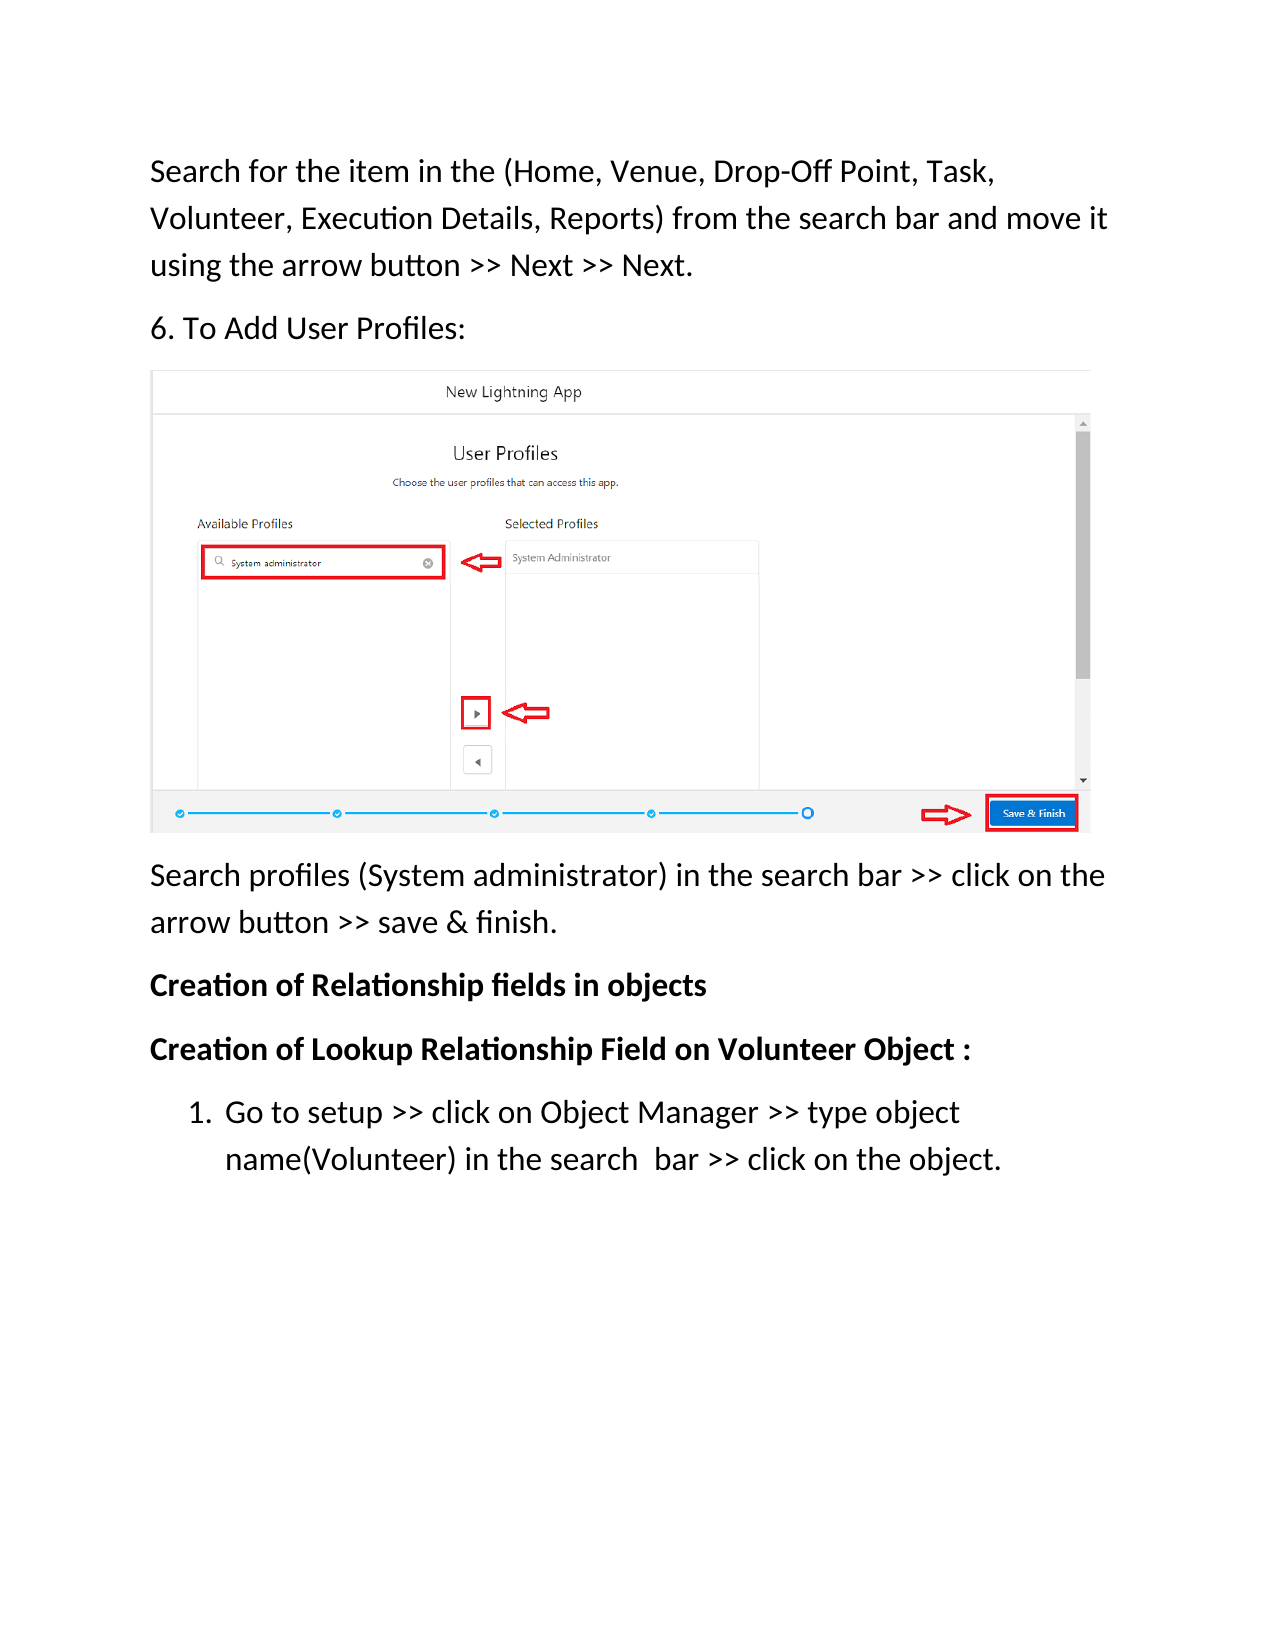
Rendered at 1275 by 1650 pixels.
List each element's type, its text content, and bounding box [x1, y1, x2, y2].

text Creation of Lookup Relationship Field on Volunteer Object : [150, 1028, 1125, 1068]
text Search for the item in the (Home, Venue, Drop-Off Point, Task, Volunteer, Execution Details, Reports) from the search bar and move it using the arrow button >> Next >> Next. [150, 150, 1125, 284]
picture [150, 370, 1091, 833]
text Search profiles (System administrator) in the search bar >> click on the arrow button >> save & finish. [150, 854, 1125, 942]
text 6. To Add User Profiles: [150, 307, 1125, 348]
text Creation of Relationship fields in objects [150, 964, 1125, 1005]
list Go to setup >> click on Object Manager >> type object name(Volunteer) in the search bar >> click on the object. [187, 1091, 1125, 1179]
